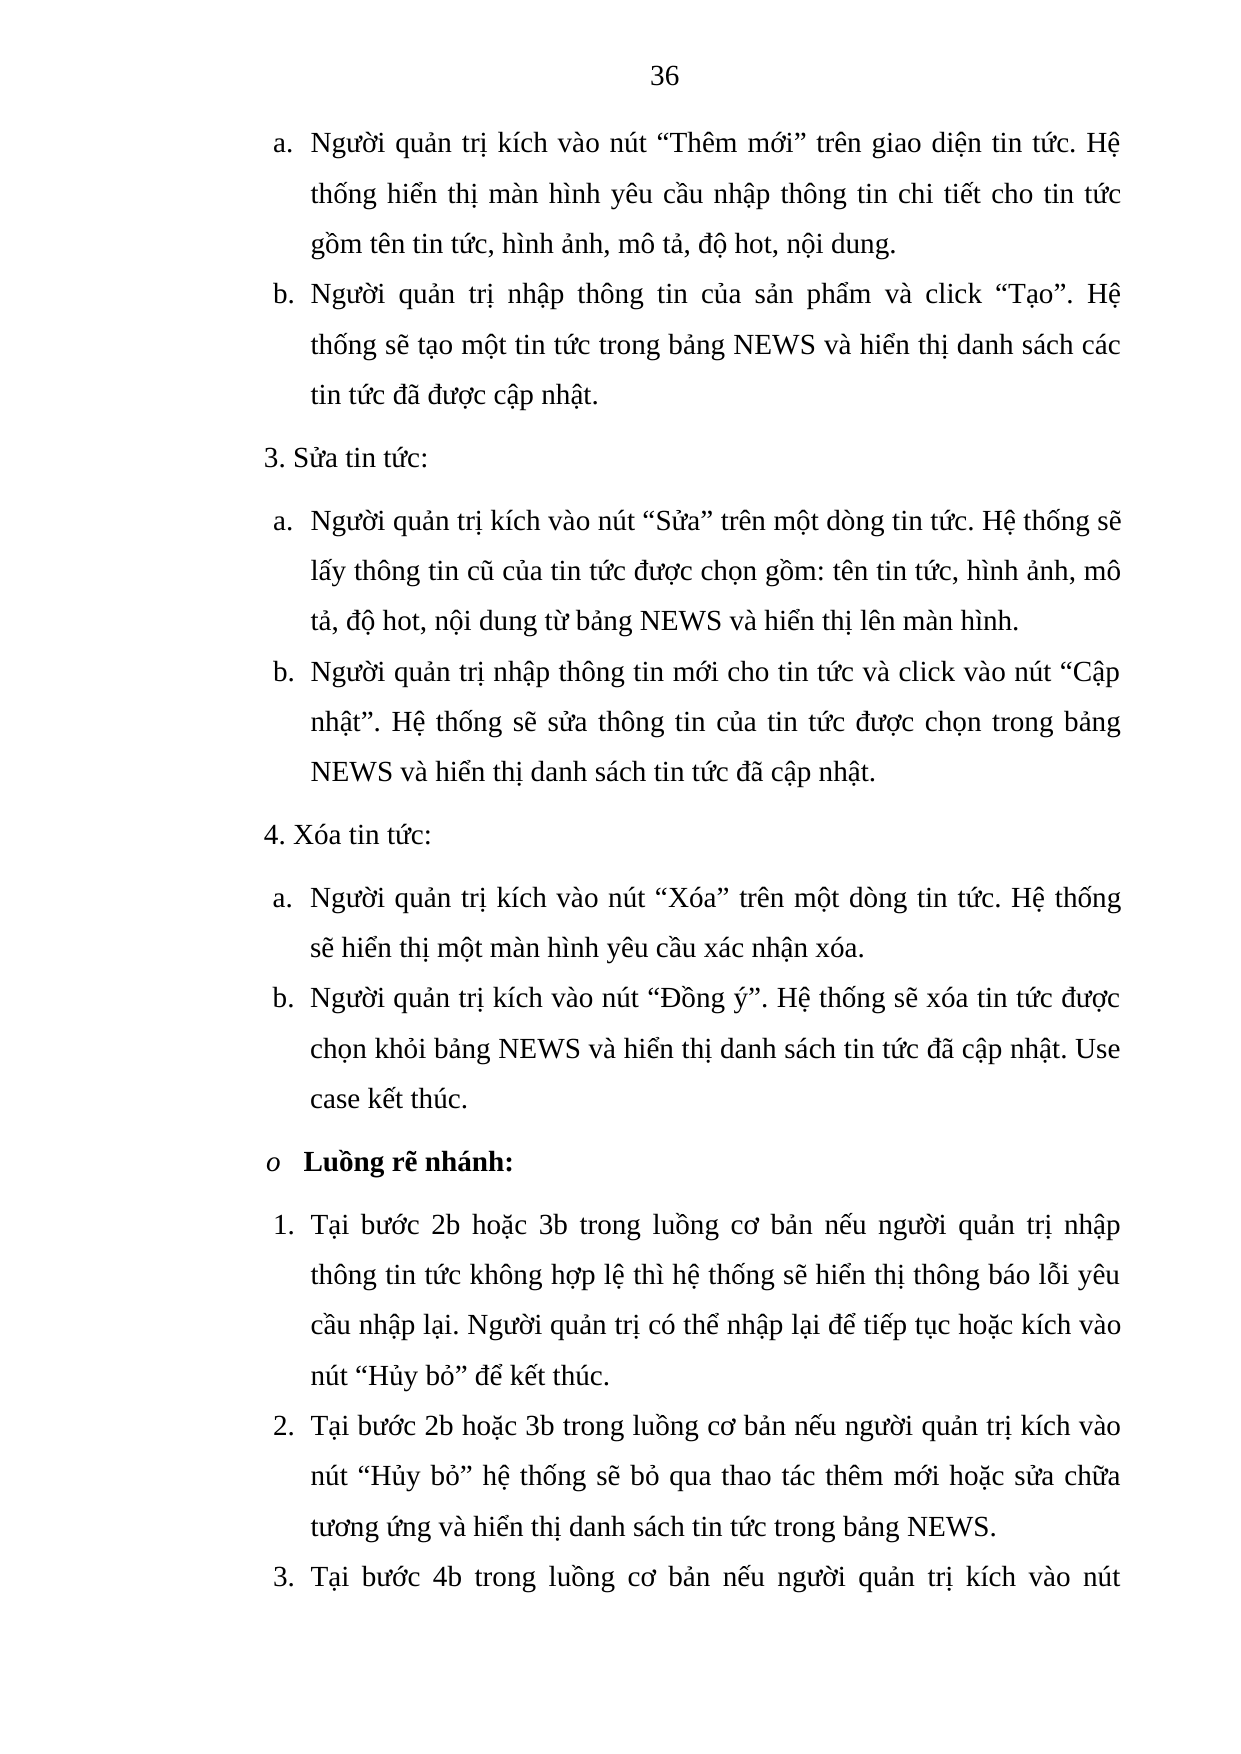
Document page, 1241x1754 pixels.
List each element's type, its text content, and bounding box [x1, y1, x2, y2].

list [273, 1559, 1122, 1593]
list Tại bước 2b hoặc 3b trong luồng cơ bản nếu người quản trị nhập thông tin tức không hợp lệ thì hệ thống sẽ hiển thị thông báo lỗi yêu cầu nhập lại. Người quản trị có thể nhập lại để tiếp tục hoặc kích vào nút “Hủy bỏ” để kết thúc. [273, 1207, 1122, 1391]
list Người quản trị kích vào nút “Xóa” trên một dòng tin tức. Hệ thống sẽ hiển thị một màn hình yêu cầu xác nhận xóa. [272, 880, 1122, 964]
text 3. Sửa tin tức: [264, 440, 1122, 473]
list Luồng rẽ nhánh: [266, 1144, 1122, 1178]
list Người quản trị kích vào nút “Sửa” trên một dòng tin tức. Hệ thống sẽ lấy thông tin cũ của tin tức được chọn gồm: tên tin tức, hình ảnh, mô tả, độ hot, nội dung từ bảng NEWS và hiển thị lên màn hình. [273, 503, 1122, 637]
list Người quản trị kích vào nút “Thêm mới” trên giao diện tin tức. Hệ thống hiển thị màn hình yêu cầu nhập thông tin chi tiết cho tin tức gồm tên tin tức, hình ảnh, mô tả, độ hot, nội dung. [273, 126, 1122, 260]
list Tại bước 2b hoặc 3b trong luồng cơ bản nếu người quản trị kích vào nút “Hủy bỏ” hệ thống sẽ bỏ qua thao tác thêm mới hoặc sửa chữa tương ứng và hiển thị danh sách tin tức trong bảng NEWS. [273, 1408, 1122, 1542]
text 4. Xóa tin tức: [264, 817, 1122, 851]
list Người quản trị kích vào nút “Đồng ý”. Hệ thống sẽ xóa tin tức được chọn khỏi bảng NEWS và hiển thị danh sách tin tức đã cập nhật. Use case kết thúc. [272, 981, 1122, 1115]
list Người quản trị nhập thông tin mới cho tin tức và click vào nút “Cập nhật”. Hệ thống sẽ sửa thông tin của tin tức được chọn trong bảng NEWS và hiển thị danh sách tin tức đã cập nhật. [273, 654, 1122, 788]
list Người quản trị nhập thông tin của sản phẩm và click “Tạo”. Hệ thống sẽ tạo một tin tức trong bảng NEWS và hiển thị danh sách các tin tức đã được cập nhật. [273, 277, 1122, 411]
